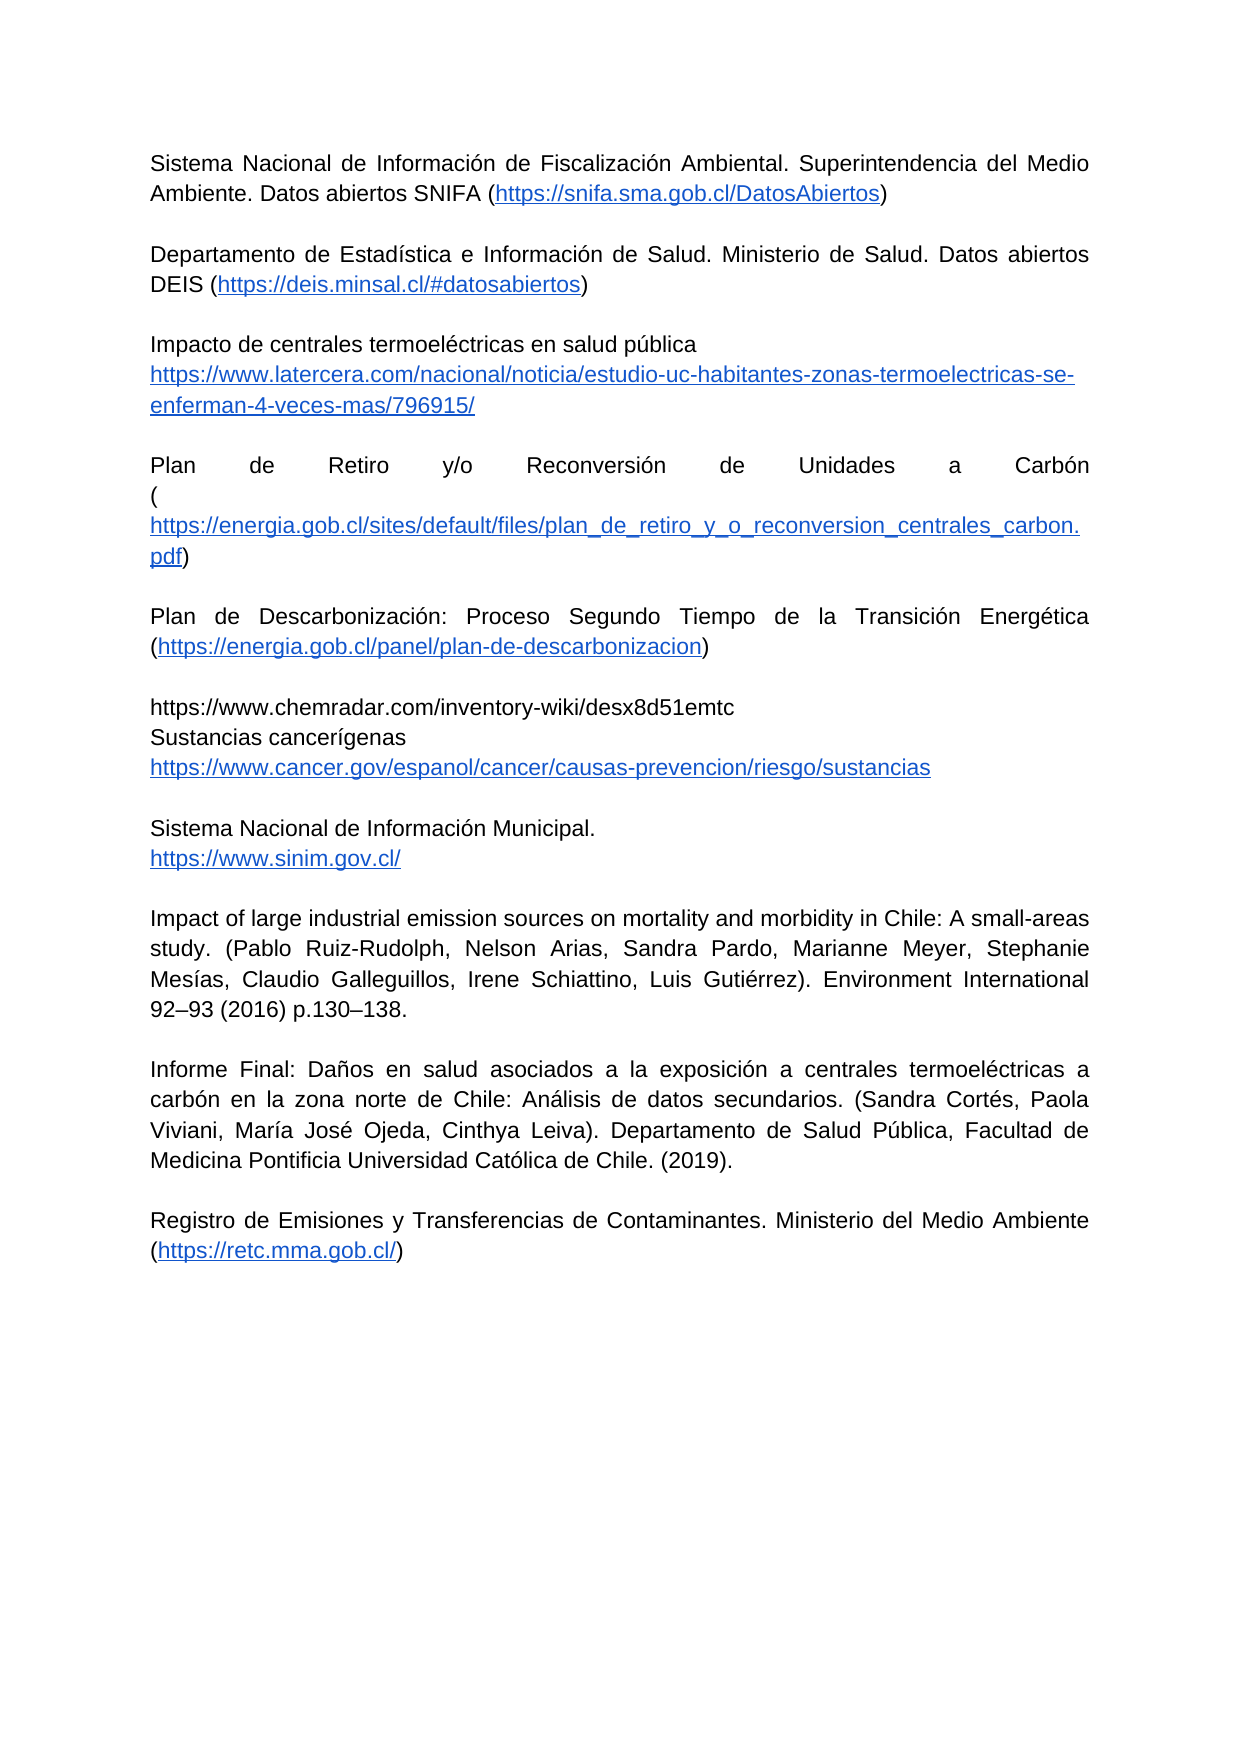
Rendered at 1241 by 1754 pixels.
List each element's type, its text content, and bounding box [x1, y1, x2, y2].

text Sustancias cancerígenas [150, 724, 1090, 750]
text https://www.chemradar.com/inventory-wiki/desx8d51emtc [150, 694, 1090, 720]
text Sistema Nacional de Información Municipal. [150, 814, 1090, 841]
text Registro de Emisiones y Transferencias de Contaminantes. Ministerio del Medio Ambiente (https://retc.mma.gob.cl/) [150, 1207, 1090, 1264]
text https://www.cancer.gov/espanol/cancer/causas-prevencion/riesgo/sustancias [150, 754, 1090, 781]
text Impacto de centrales termoeléctricas en salud pública [150, 331, 1090, 358]
text Departamento de Estadística e Información de Salud. Ministerio de Salud. Datos abiertos DEIS (https://deis.minsal.cl/#datosabiertos) [150, 241, 1090, 297]
text Impact of large industrial emission sources on mortality and morbidity in Chile: A small-areas study. (Pablo Ruiz-Rudolph, Nelson Arias, Sandra Pardo, Marianne Meyer, Stephanie Mesías, Claudio Galleguillos, Irene Schiattino, Luis Gutiérrez). Environment International 92–93 (2016) p.130–138. [150, 905, 1090, 1022]
text Informe Final: Daños en salud asociados a la exposición a centrales termoeléctricas a carbón en la zona norte de Chile: Análisis de datos secundarios. (Sandra Cortés, Paola Viviani, María José Ojeda, Cinthya Leiva). Departamento de Salud Pública, Facultad de Medicina Pontificia Universidad Católica de Chile. (2019). [150, 1056, 1090, 1173]
text Plan de Retiro y/o Reconversión de Unidades a Carbón (https://energia.gob.cl/sites/default/files/plan_de_retiro_y_o_reconversion_centrales_carbon.pdf) [150, 452, 1090, 569]
text Plan de Descarbonización: Proceso Segundo Tiempo de la Transición Energética (https://energia.gob.cl/panel/plan-de-descarbonizacion) [150, 603, 1090, 660]
text https://www.sinim.gov.cl/ [150, 845, 1090, 871]
text https://www.latercera.com/nacional/noticia/estudio-uc-habitantes-zonas-termoelectricas-se-enferman-4-veces-mas/796915/ [150, 361, 1090, 418]
text Sistema Nacional de Información de Fiscalización Ambiental. Superintendencia del Medio Ambiente. Datos abiertos SNIFA (https://snifa.sma.gob.cl/DatosAbiertos) [150, 150, 1090, 207]
